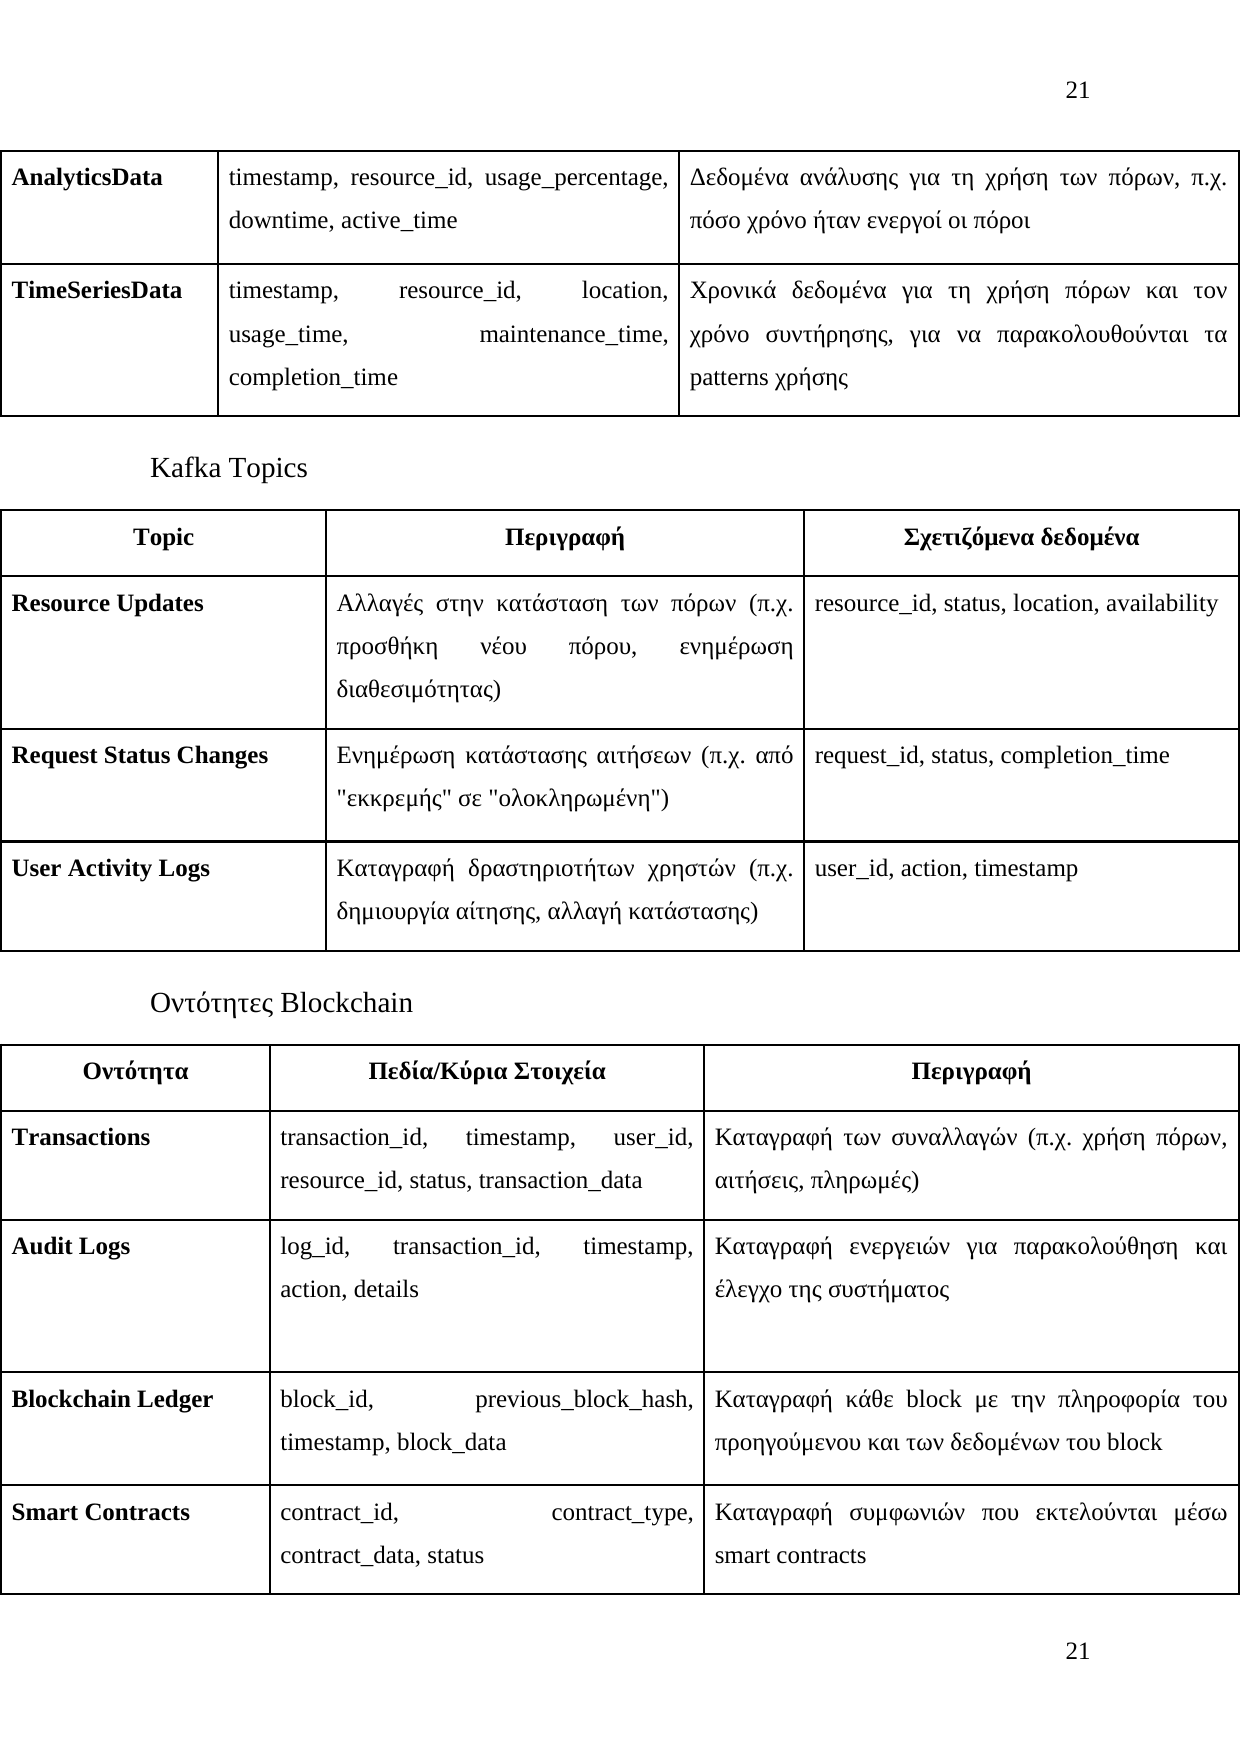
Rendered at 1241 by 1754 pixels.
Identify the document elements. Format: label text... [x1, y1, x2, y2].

table_cell timestamp, resource_id, usage_percentage, downtime, active_time [219, 152, 678, 263]
table_cell Καταγραφή των συναλλαγών (π.χ. χρήση πόρων, αιτήσεις, πληρωμές) [705, 1112, 1238, 1218]
table_cell Καταγραφή συμφωνιών που εκτελούνται μέσω smart contracts [705, 1486, 1238, 1593]
table_cell Audit Logs [2, 1221, 269, 1371]
table_cell Χρονικά δεδομένα για τη χρήση πόρων και τον χρόνο συντήρησης, για να παρακολουθούνται τα patterns χρήσης [680, 265, 1238, 415]
table_cell Καταγραφή κάθε block με την πληροφορία του προηγούμενου και των δεδομένων του block [705, 1373, 1238, 1484]
subtitle Kafka Topics [150, 451, 1090, 484]
table_header Οντότητα [2, 1046, 269, 1109]
table_cell resource_id, status, location, availability [805, 577, 1238, 727]
table_cell Καταγραφή ενεργειών για παρακολούθηση και έλεγχο της συστήματος [705, 1221, 1238, 1371]
table_cell user_id, action, timestamp [805, 843, 1238, 949]
table_cell Blockchain Ledger [2, 1373, 269, 1484]
table_cell AnalyticsData [2, 152, 217, 263]
table_cell request_id, status, completion_time [805, 730, 1238, 840]
table_header Σχετιζόμενα δεδομένα [805, 511, 1238, 575]
table_cell Αλλαγές στην κατάσταση των πόρων (π.χ. προσθήκη νέου πόρου, ενημέρωση διαθεσιμότητας) [327, 577, 803, 727]
table_cell contract_id, contract_type, contract_data, status [271, 1486, 703, 1593]
table_header Περιγραφή [327, 511, 803, 575]
table_header Περιγραφή [705, 1046, 1238, 1109]
table_cell Καταγραφή δραστηριοτήτων χρηστών (π.χ. δημιουργία αίτησης, αλλαγή κατάστασης) [327, 843, 803, 949]
subtitle Οντότητες Blockchain [150, 985, 1090, 1018]
table_cell Ενημέρωση κατάστασης αιτήσεων (π.χ. από "εκκρεμής" σε "ολοκληρωμένη") [327, 730, 803, 840]
table_cell Smart Contracts [2, 1486, 269, 1593]
table_cell log_id, transaction_id, timestamp, action, details [271, 1221, 703, 1371]
table_cell Δεδομένα ανάλυσης για τη χρήση των πόρων, π.χ. πόσο χρόνο ήταν ενεργοί οι πόροι [680, 152, 1238, 263]
table_cell Resource Updates [2, 577, 325, 727]
table_header Πεδία/Κύρια Στοιχεία [271, 1046, 703, 1109]
table_cell block_id, previous_block_hash, timestamp, block_data [271, 1373, 703, 1484]
table_cell Request Status Changes [2, 730, 325, 840]
table_cell transaction_id, timestamp, user_id, resource_id, status, transaction_data [271, 1112, 703, 1218]
table_cell User Activity Logs [2, 843, 325, 949]
table_header Topic [2, 511, 325, 575]
table_cell timestamp, resource_id, location, usage_time, maintenance_time, completion_time [219, 265, 678, 415]
table_cell Transactions [2, 1112, 269, 1218]
table_cell TimeSeriesData [2, 265, 217, 415]
